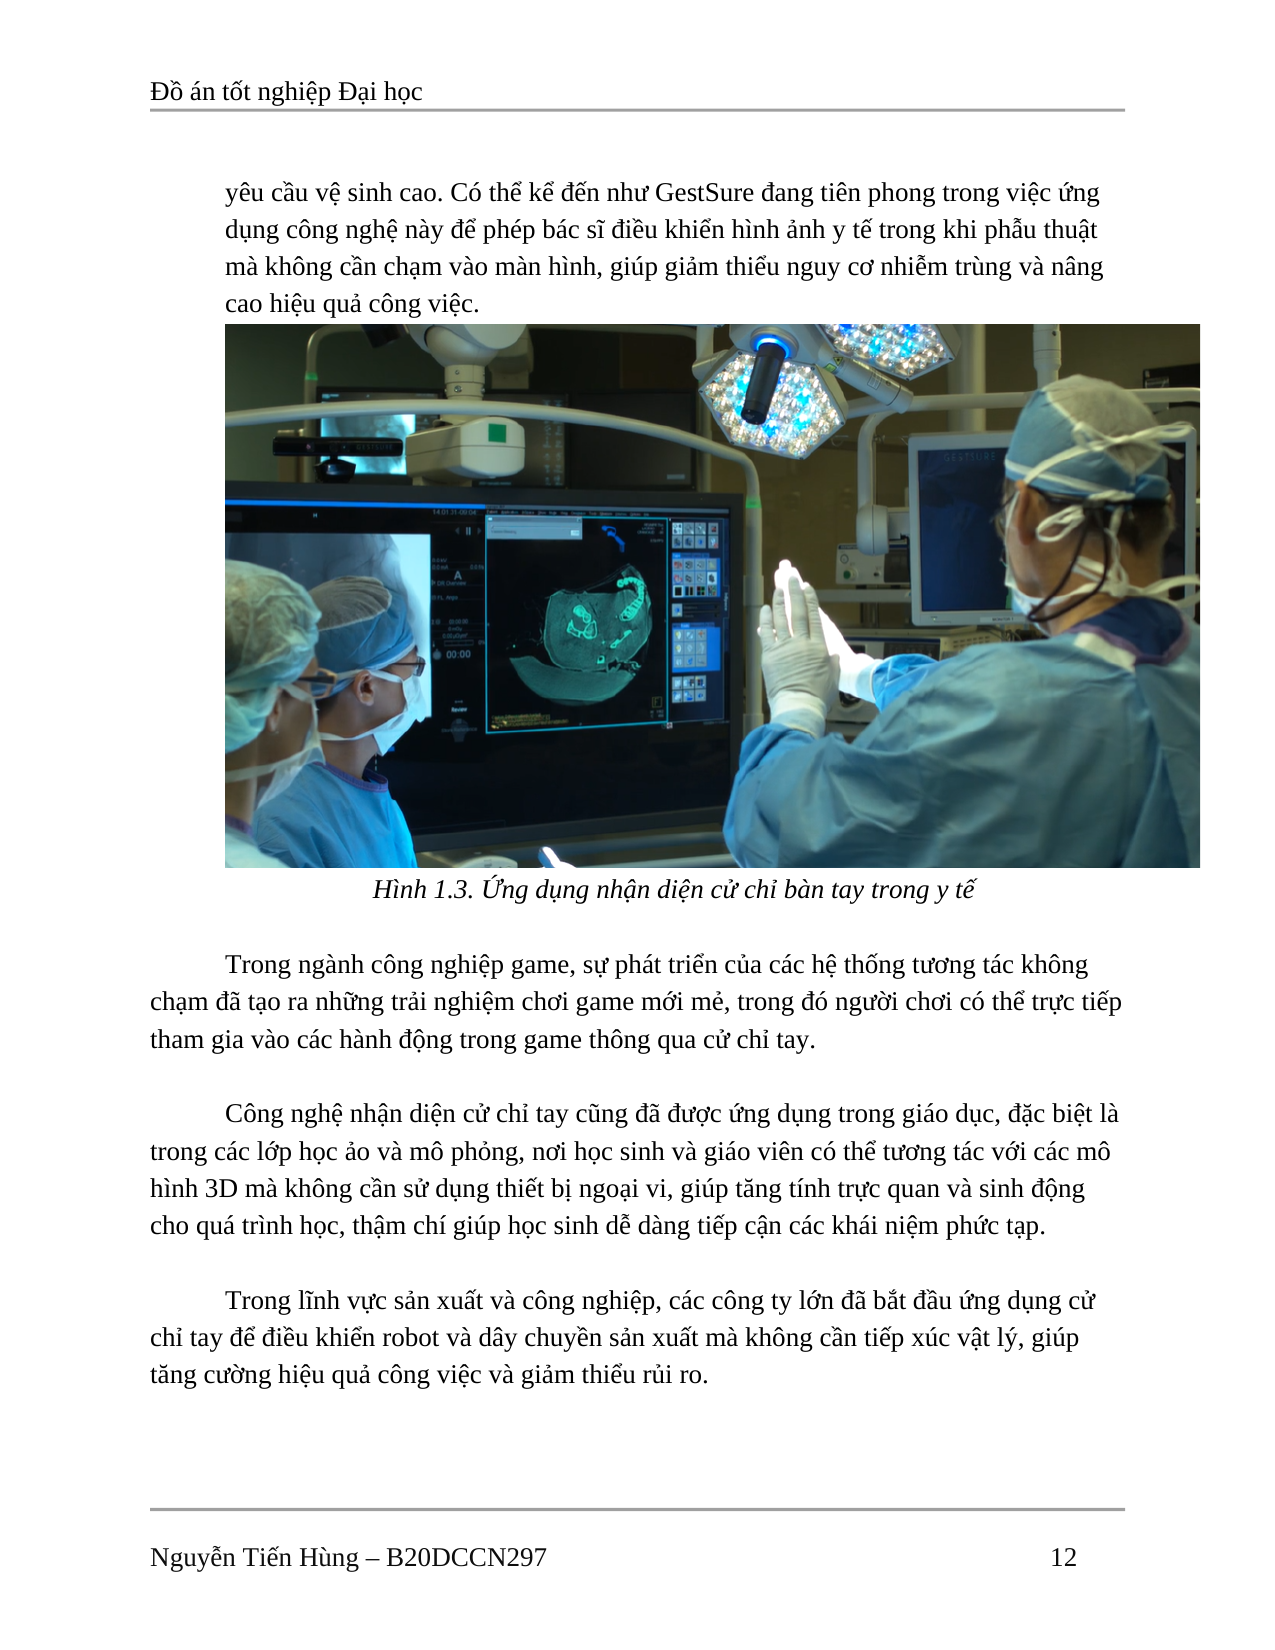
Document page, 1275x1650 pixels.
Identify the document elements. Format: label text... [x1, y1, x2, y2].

text Trong ngành công nghiệp game, sự phát triển của các hệ thống tương tác không chạm đã tạo ra những trải nghiệm chơi game mới mẻ, trong đó người chơi có thể trực tiếp tham gia vào các hành động trong game thông qua cử chỉ tay. [150, 948, 1125, 1054]
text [225, 176, 1125, 319]
picture [225, 324, 1200, 868]
text Hình 1.3. Ứng dụng nhận diện cử chỉ bàn tay trong y tế [225, 874, 1125, 905]
text Công nghệ nhận diện cử chỉ tay cũng đã được ứng dụng trong giáo dục, đặc biệt là trong các lớp học ảo và mô phỏng, nơi học sinh và giáo viên có thể tương tác với các mô hình 3D mà không cần sử dụng thiết bị ngoại vi, giúp tăng tính trực quan và sinh động cho quá trình học, thậm chí giúp học sinh dễ dàng tiếp cận các khái niệm phức tạp. [150, 1097, 1125, 1240]
text Trong lĩnh vực sản xuất và công nghiệp, các công ty lớn đã bắt đầu ứng dụng cử chỉ tay để điều khiển robot và dây chuyền sản xuất mà không cần tiếp xúc vật lý, giúp tăng cường hiệu quả công việc và giảm thiểu rủi ro. [150, 1284, 1125, 1389]
